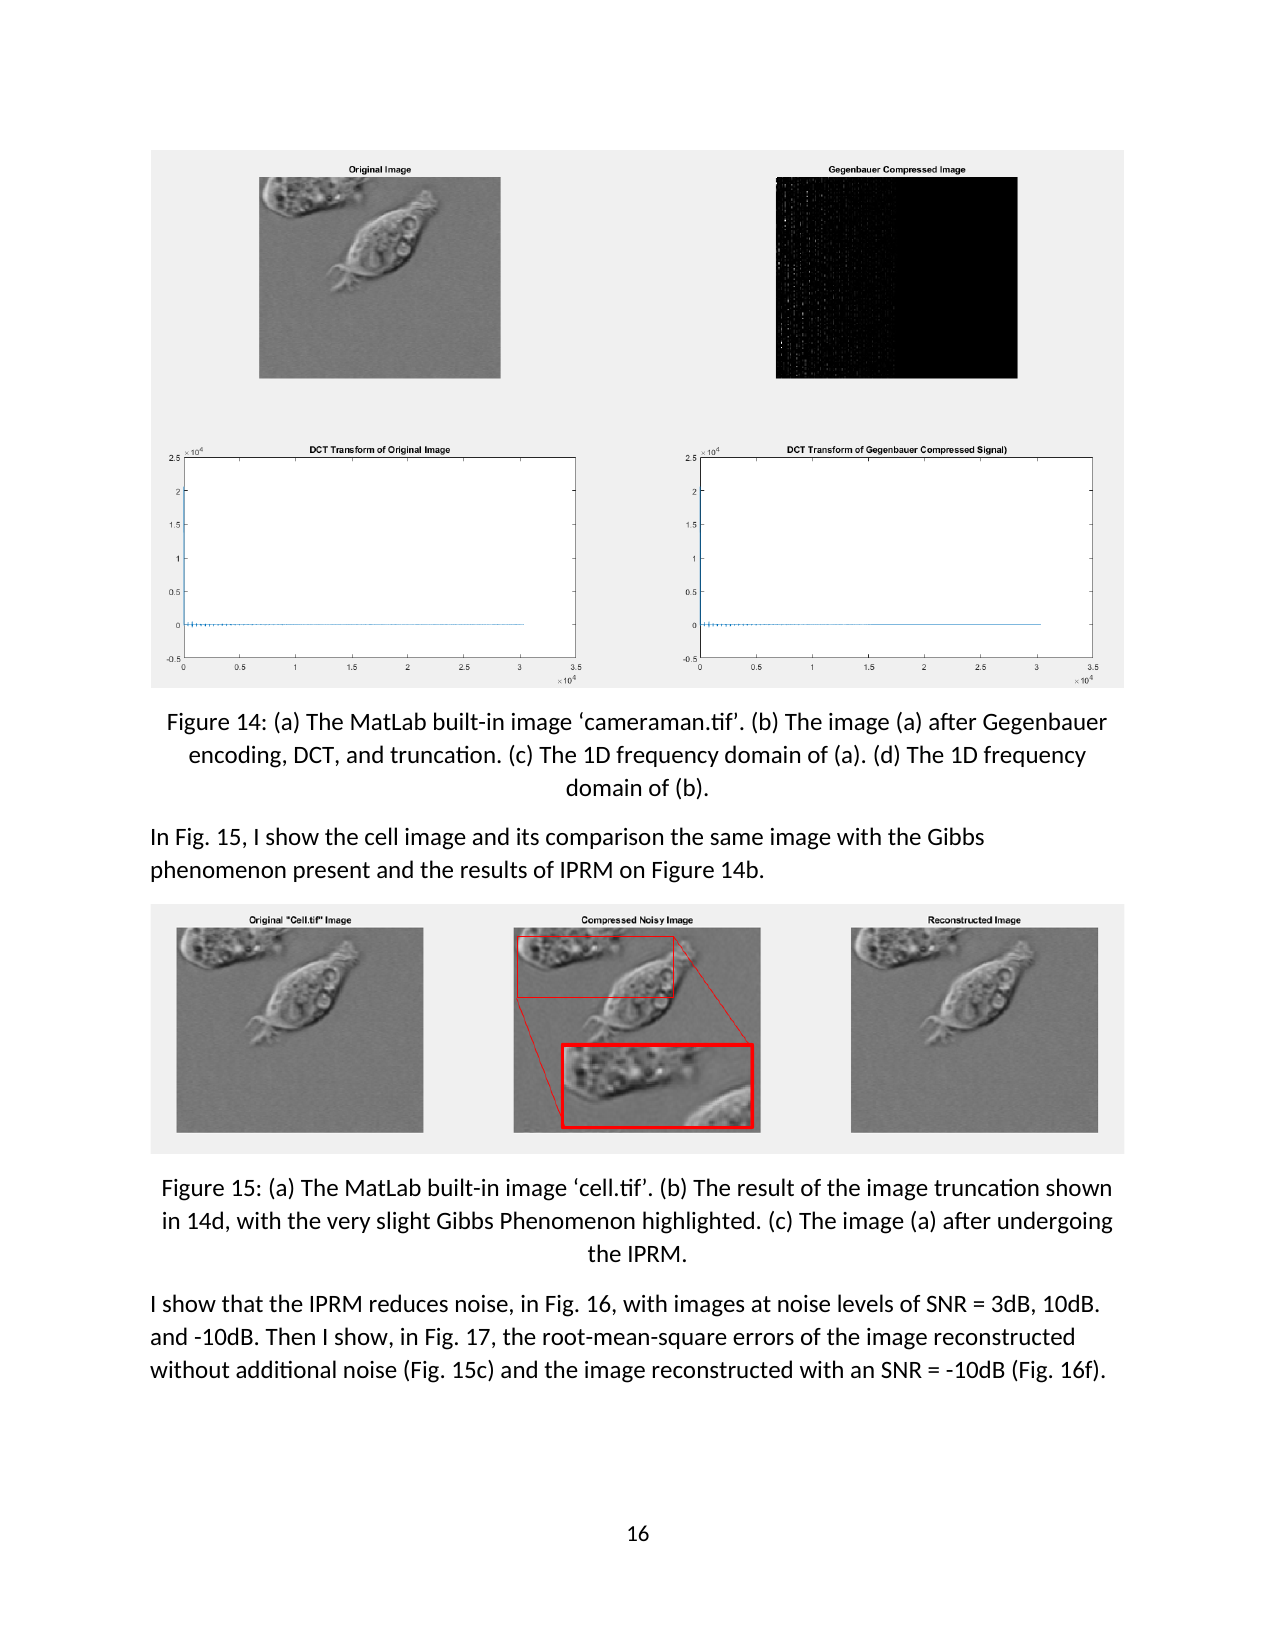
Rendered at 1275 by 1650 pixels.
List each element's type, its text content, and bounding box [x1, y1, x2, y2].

text I show that the IPRM reduces noise, in Fig. 16, with images at noise levels of SNR = 3dB, 10dB. and -10dB. Then I show, in Fig. 17, the root-mean-square errors of the image reconstructed without additional noise (Fig. 15c) and the image reconstructed with an SNR = -10dB (Fig. 16f). [150, 1288, 1125, 1384]
picture [151, 150, 1124, 688]
text In Fig. 15, I show the cell image and its comparison the same image with the Gibbs phenomenon present and the results of IPRM on Figure 14b. [150, 822, 1125, 885]
text Figure 15: (a) The MatLab built-in image ‘cell.tif’. (b) The result of the image truncation shown in 14d, with the very slight Gibbs Phenomenon highlighted. (c) The image (a) after undergoing the IPRM. [150, 1172, 1125, 1269]
text Figure 14: (a) The MatLab built-in image ‘cameraman.tif’. (b) The image (a) after Gegenbauer encoding, DCT, and truncation. (c) The 1D frequency domain of (a). (d) The 1D frequency domain of (b). [150, 706, 1125, 802]
picture [150, 904, 1125, 1154]
